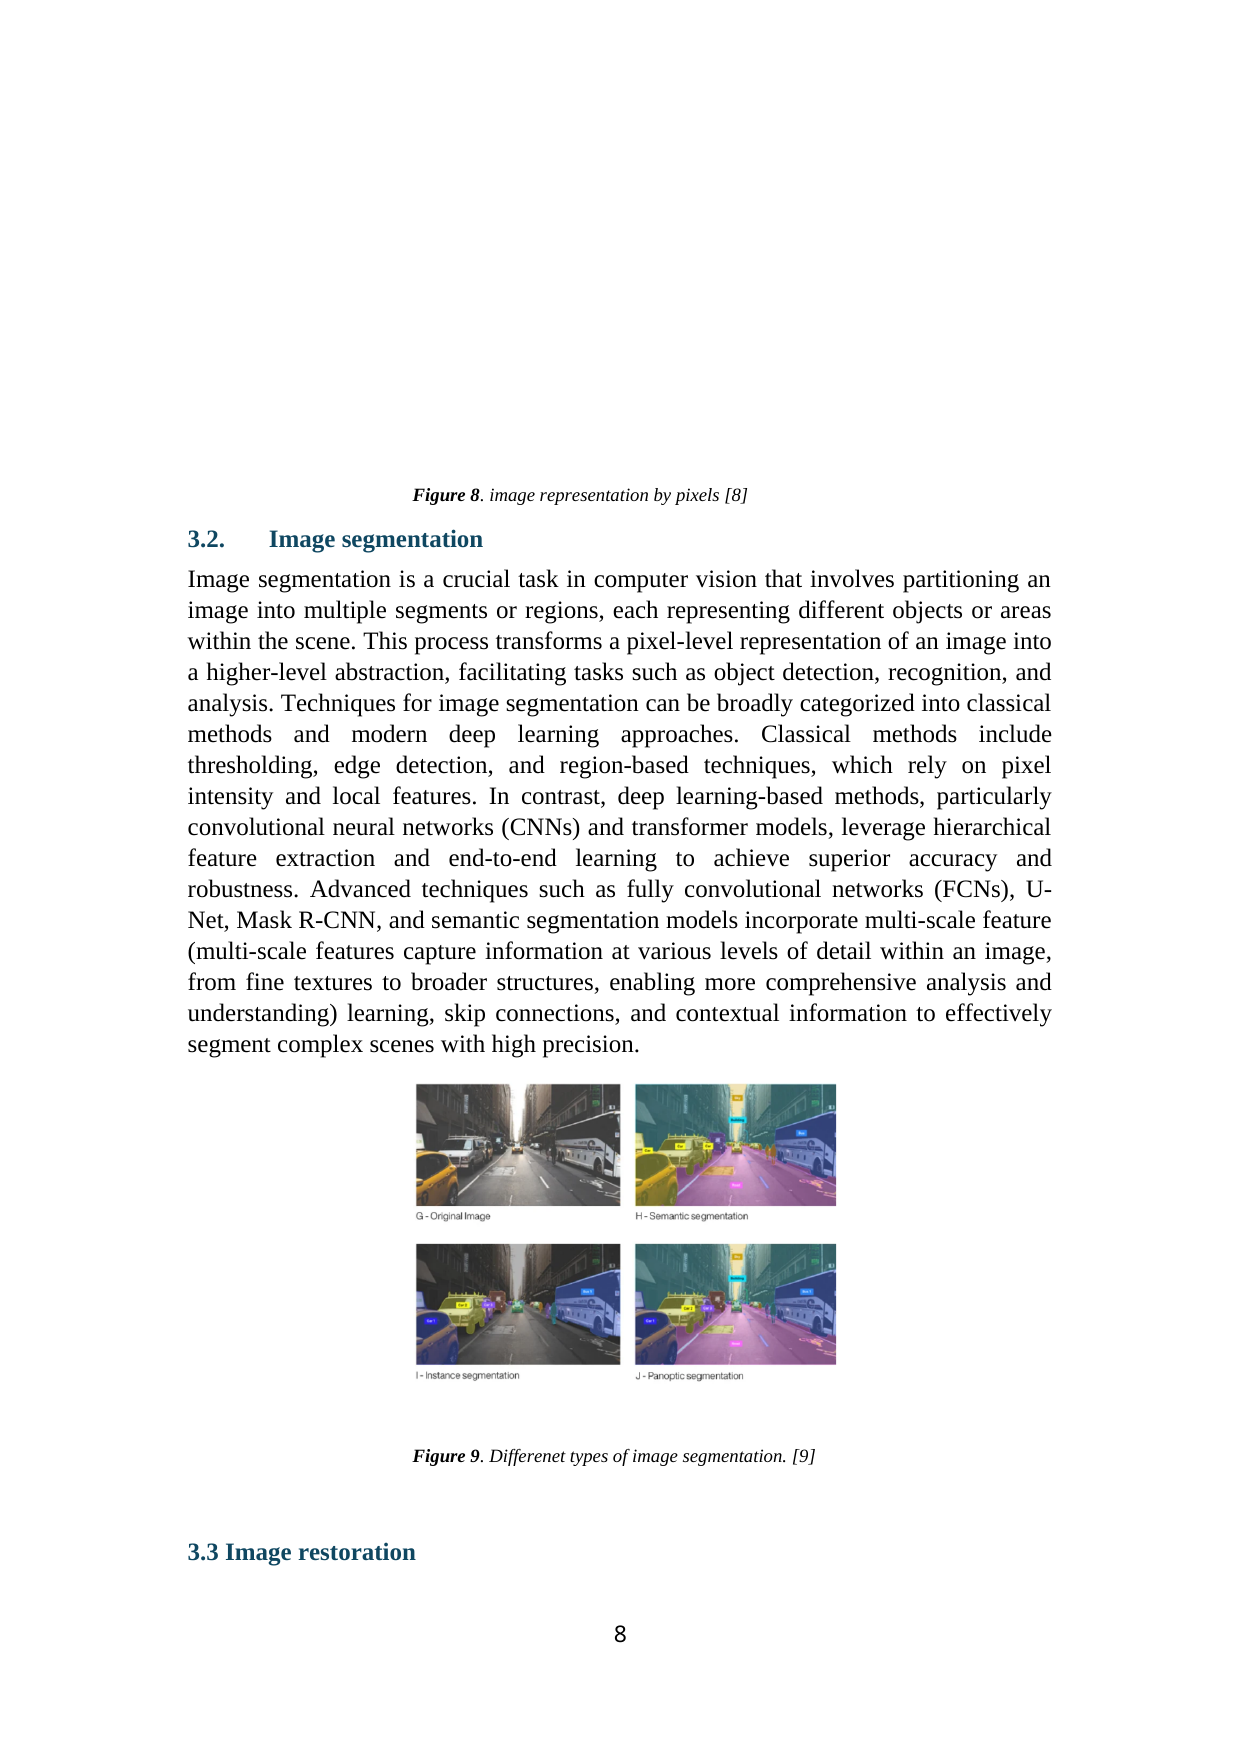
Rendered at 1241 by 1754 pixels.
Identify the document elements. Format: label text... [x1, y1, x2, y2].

text Figure 9. Differenet types of image segmentation. [9] [412, 1403, 1053, 1466]
text Image segmentation is a crucial task in computer vision that involves partitioning an image into multiple segments or regions, each representing different objects or areas within the scene. This process transforms a pixel-level representation of an image into a higher-level abstraction, facilitating tasks such as object detection, recognition, and analysis. Techniques for image segmentation can be broadly categorized into classical methods and modern deep learning approaches. Classical methods include thresholding, edge detection, and region-based techniques, which rely on pixel intensity and local features. In contrast, deep learning-based methods, particularly convolutional neural networks (CNNs) and transformer models, leverage hierarchical feature extraction and end-to-end learning to achieve superior accuracy and robustness. Advanced techniques such as fully convolutional networks (FCNs), U-Net, Mask R-CNN, and semantic segmentation models incorporate multi-scale feature (multi-scale features capture information at various levels of detail within an image, from fine textures to broader structures, enabling more comprehensive analysis and understanding) learning, skip connections, and contextual information to effectively segment complex scenes with high precision. [187, 564, 1053, 1058]
picture [411, 1077, 837, 1387]
subtitle Image segmentation [187, 524, 1053, 553]
subtitle Image restoration [187, 1537, 1053, 1566]
text Figure 8. image representation by pixels [8] [187, 484, 1053, 506]
